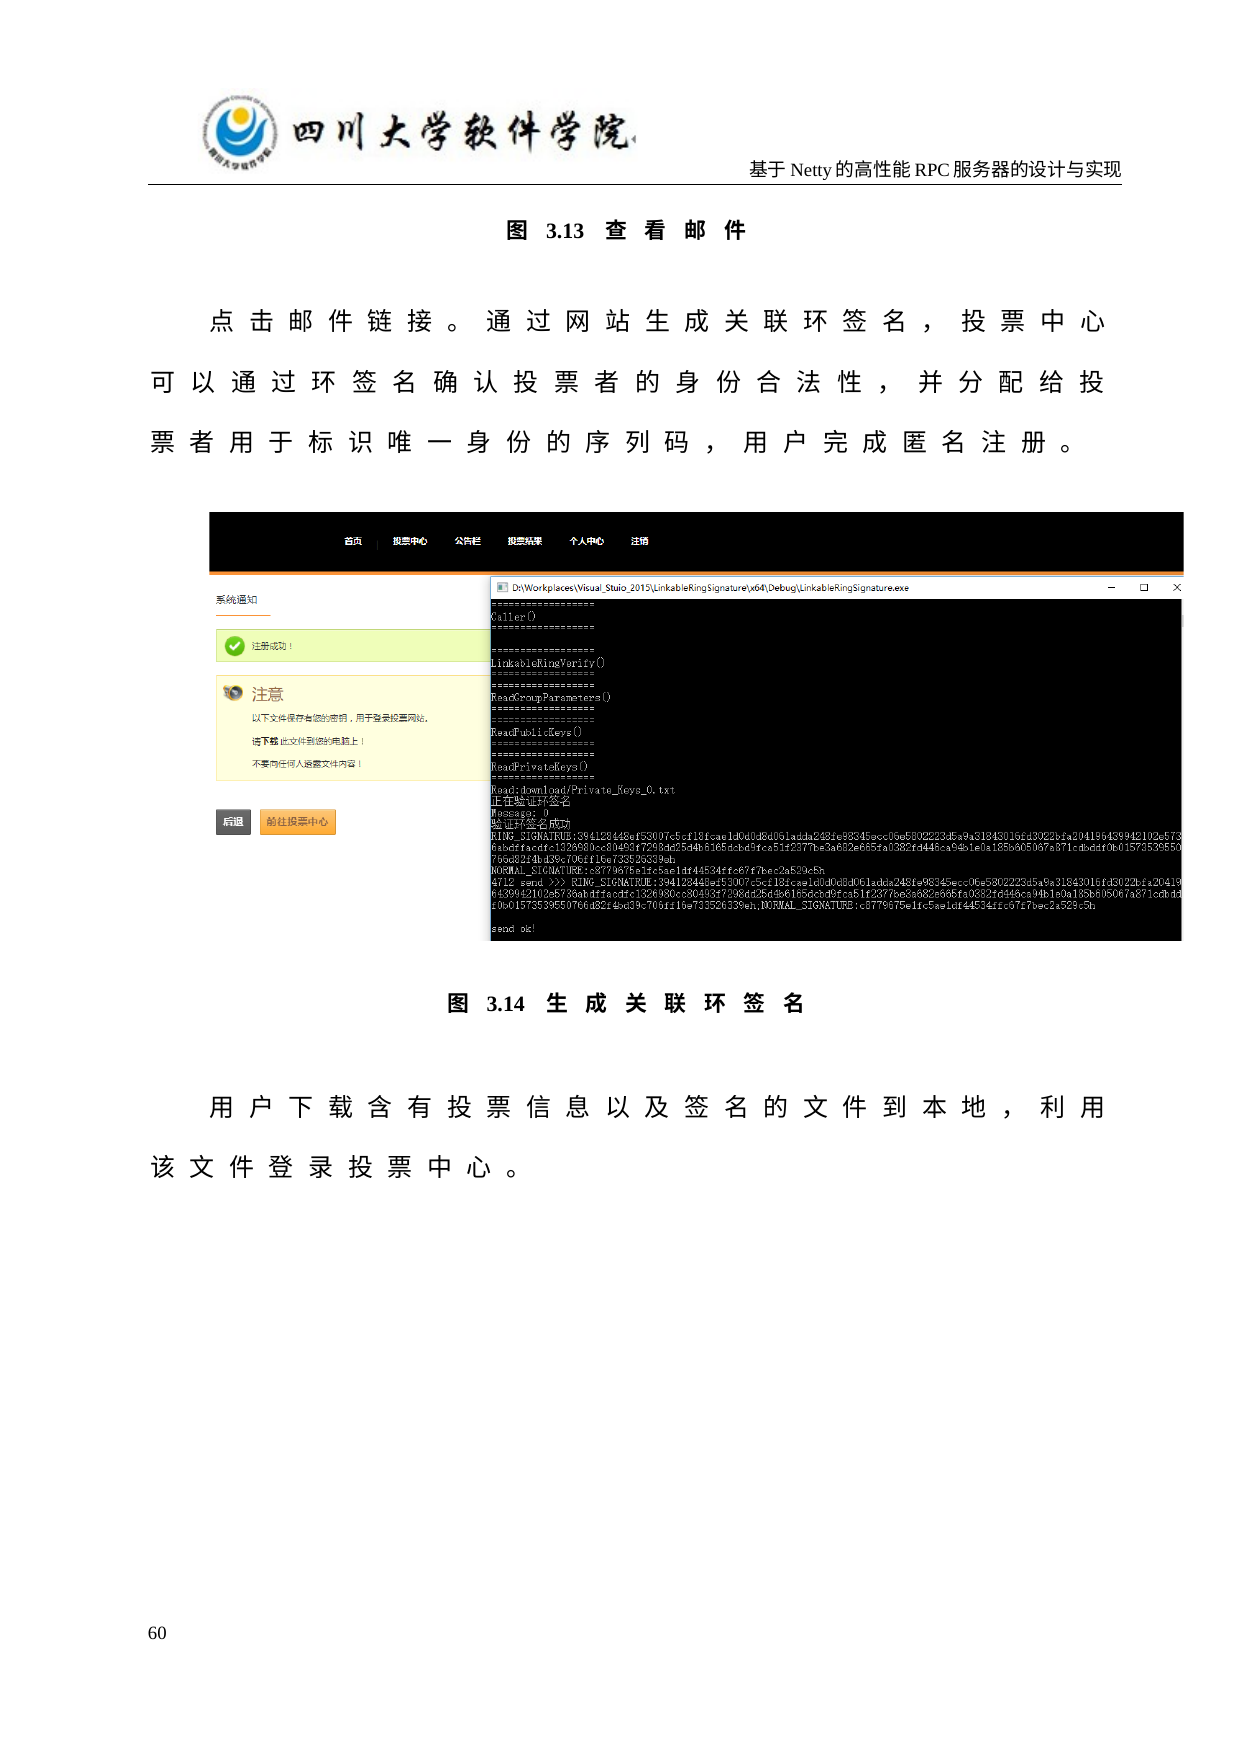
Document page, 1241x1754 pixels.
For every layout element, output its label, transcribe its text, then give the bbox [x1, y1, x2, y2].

text 点击邮件链接。通过网站生成关联环签名，投票中心可以通过环签名确认投票者的身份合法性，并分配给投票者用于标识唯一身份的序列码，用户完成匿名注册。 [150, 289, 1120, 471]
text 图3.14 生成关联环签名 [150, 971, 1120, 1032]
text 图3.13 查看邮件 [150, 198, 1120, 259]
text 用户下载含有投票信息以及签名的文件到本地，利用该文件登录投票中心。 [150, 1075, 1120, 1196]
picture [197, 88, 639, 177]
picture [209, 512, 1184, 941]
